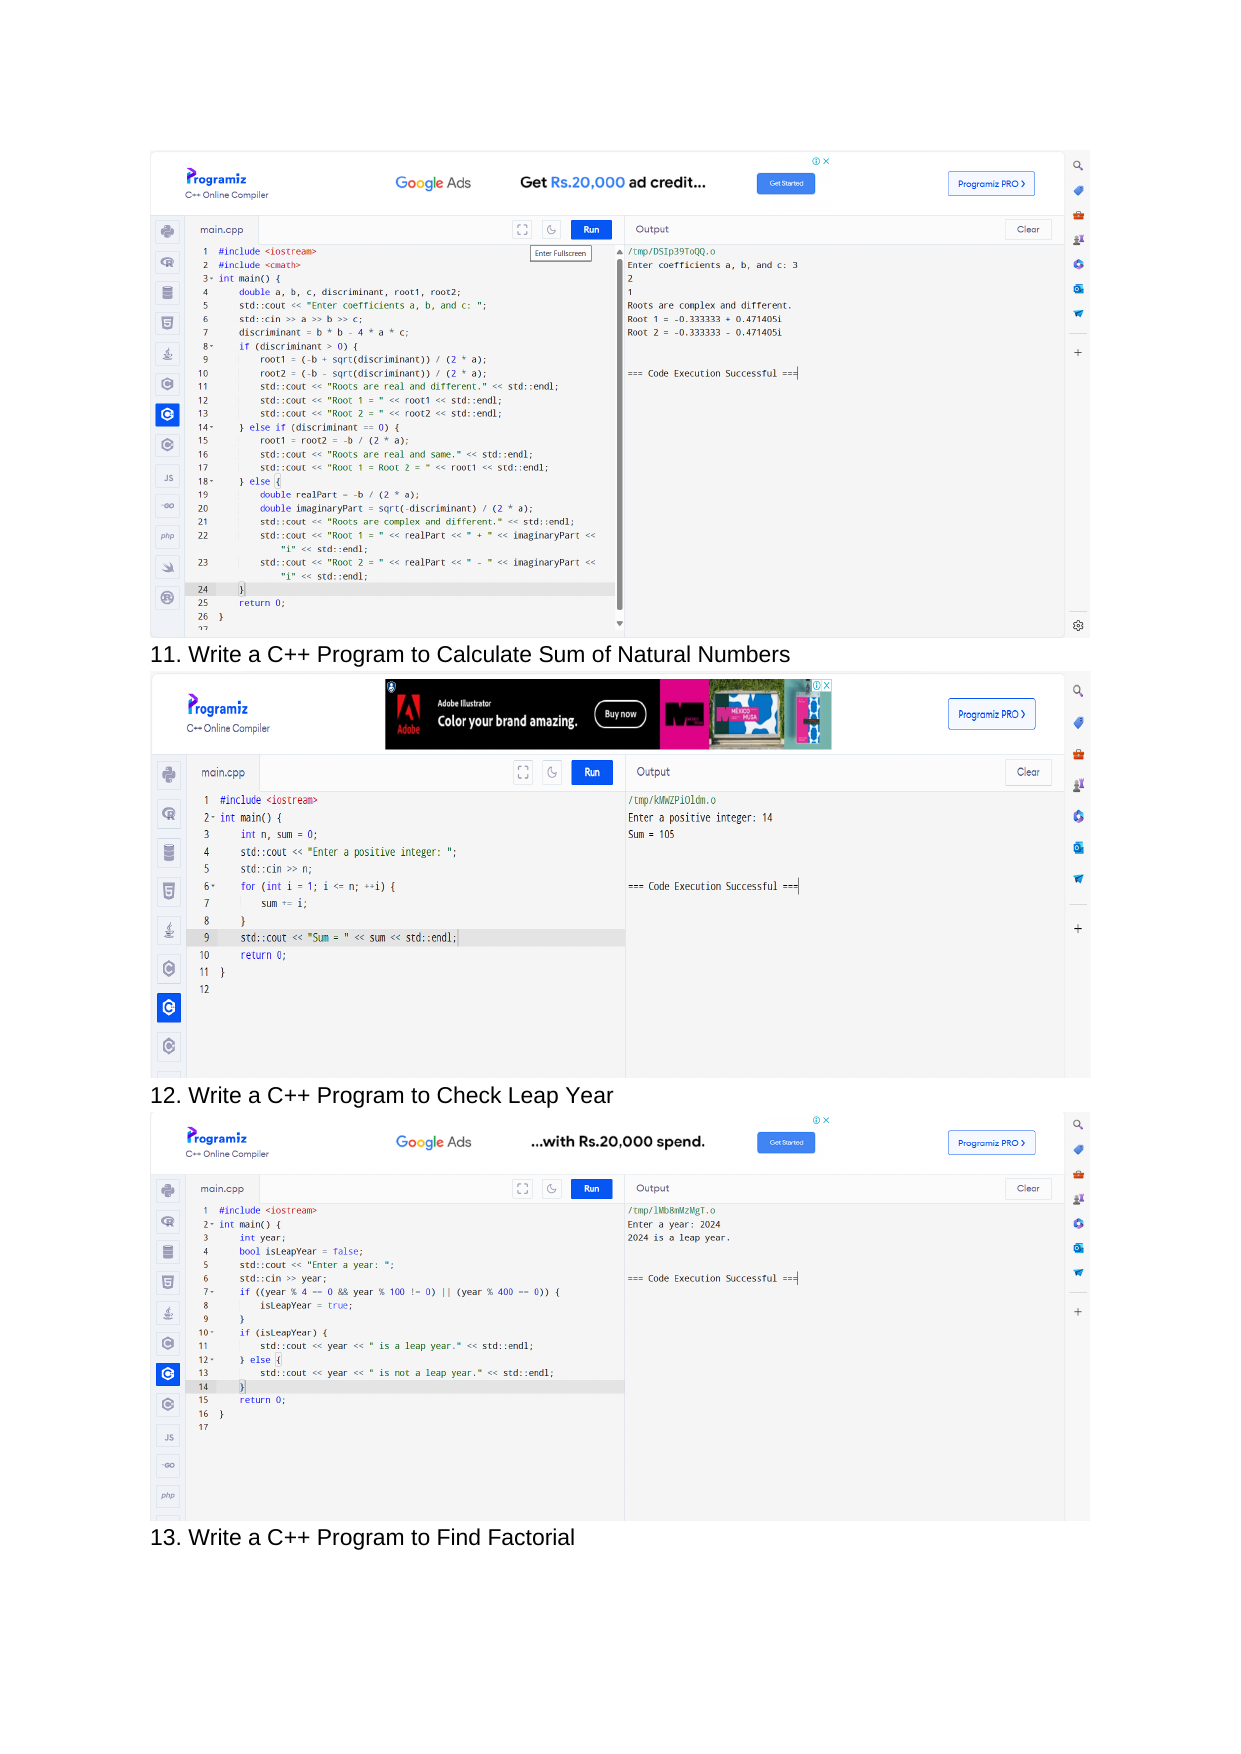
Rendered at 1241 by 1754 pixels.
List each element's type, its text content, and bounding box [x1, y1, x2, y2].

picture [150, 671, 1091, 1078]
text 11. Write a C++ Program to Calculate Sum of Natural Numbers [150, 641, 1090, 668]
text 13. Write a C++ Program to Find Factorial [150, 1524, 1090, 1551]
picture [150, 150, 1091, 638]
picture [150, 1112, 1091, 1521]
text 12. Write a C++ Program to Check Leap Year [150, 1082, 1090, 1108]
